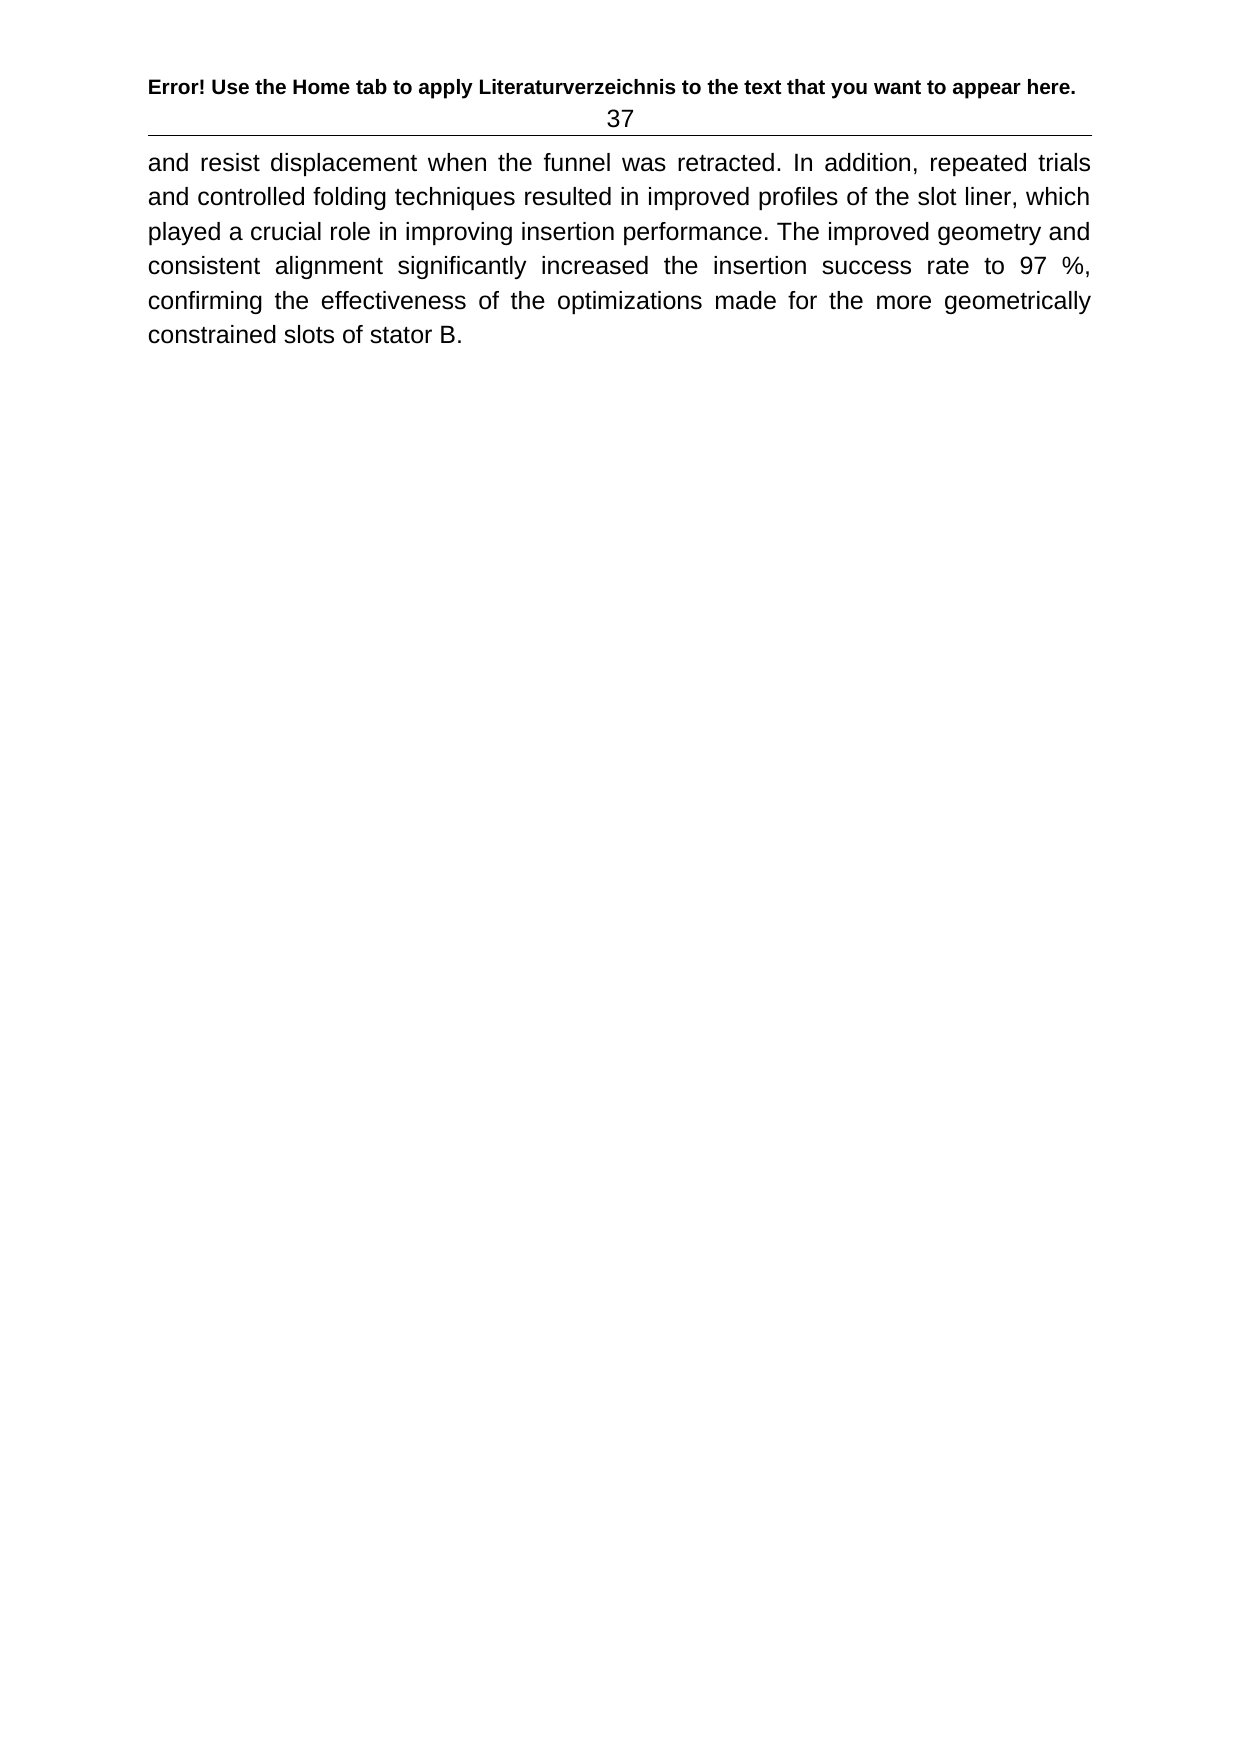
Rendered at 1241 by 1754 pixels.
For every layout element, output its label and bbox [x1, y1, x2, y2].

text [148, 148, 1092, 349]
